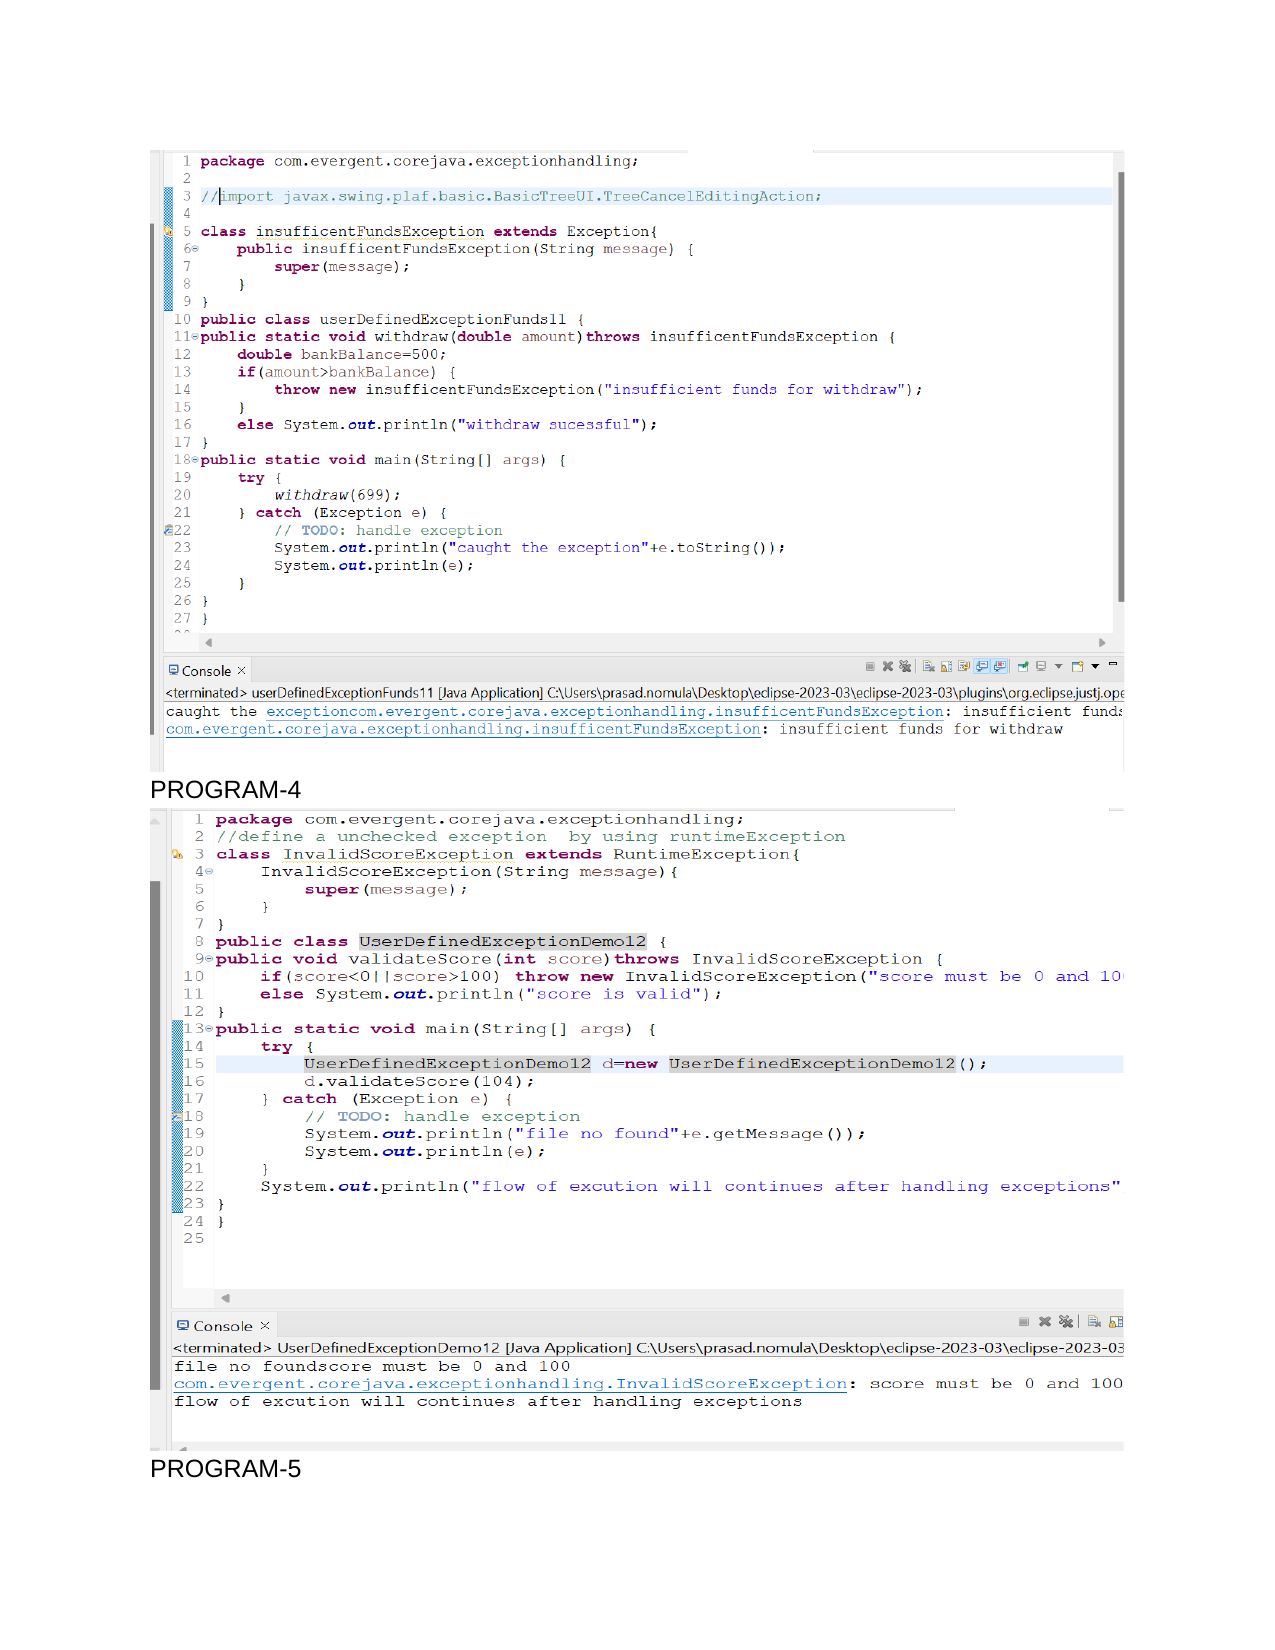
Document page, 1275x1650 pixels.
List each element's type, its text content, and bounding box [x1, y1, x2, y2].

picture [150, 808, 1124, 1451]
picture [150, 150, 1125, 772]
list PROGRAM-4 [150, 775, 1125, 804]
list PROGRAM-5 [150, 1454, 1125, 1483]
